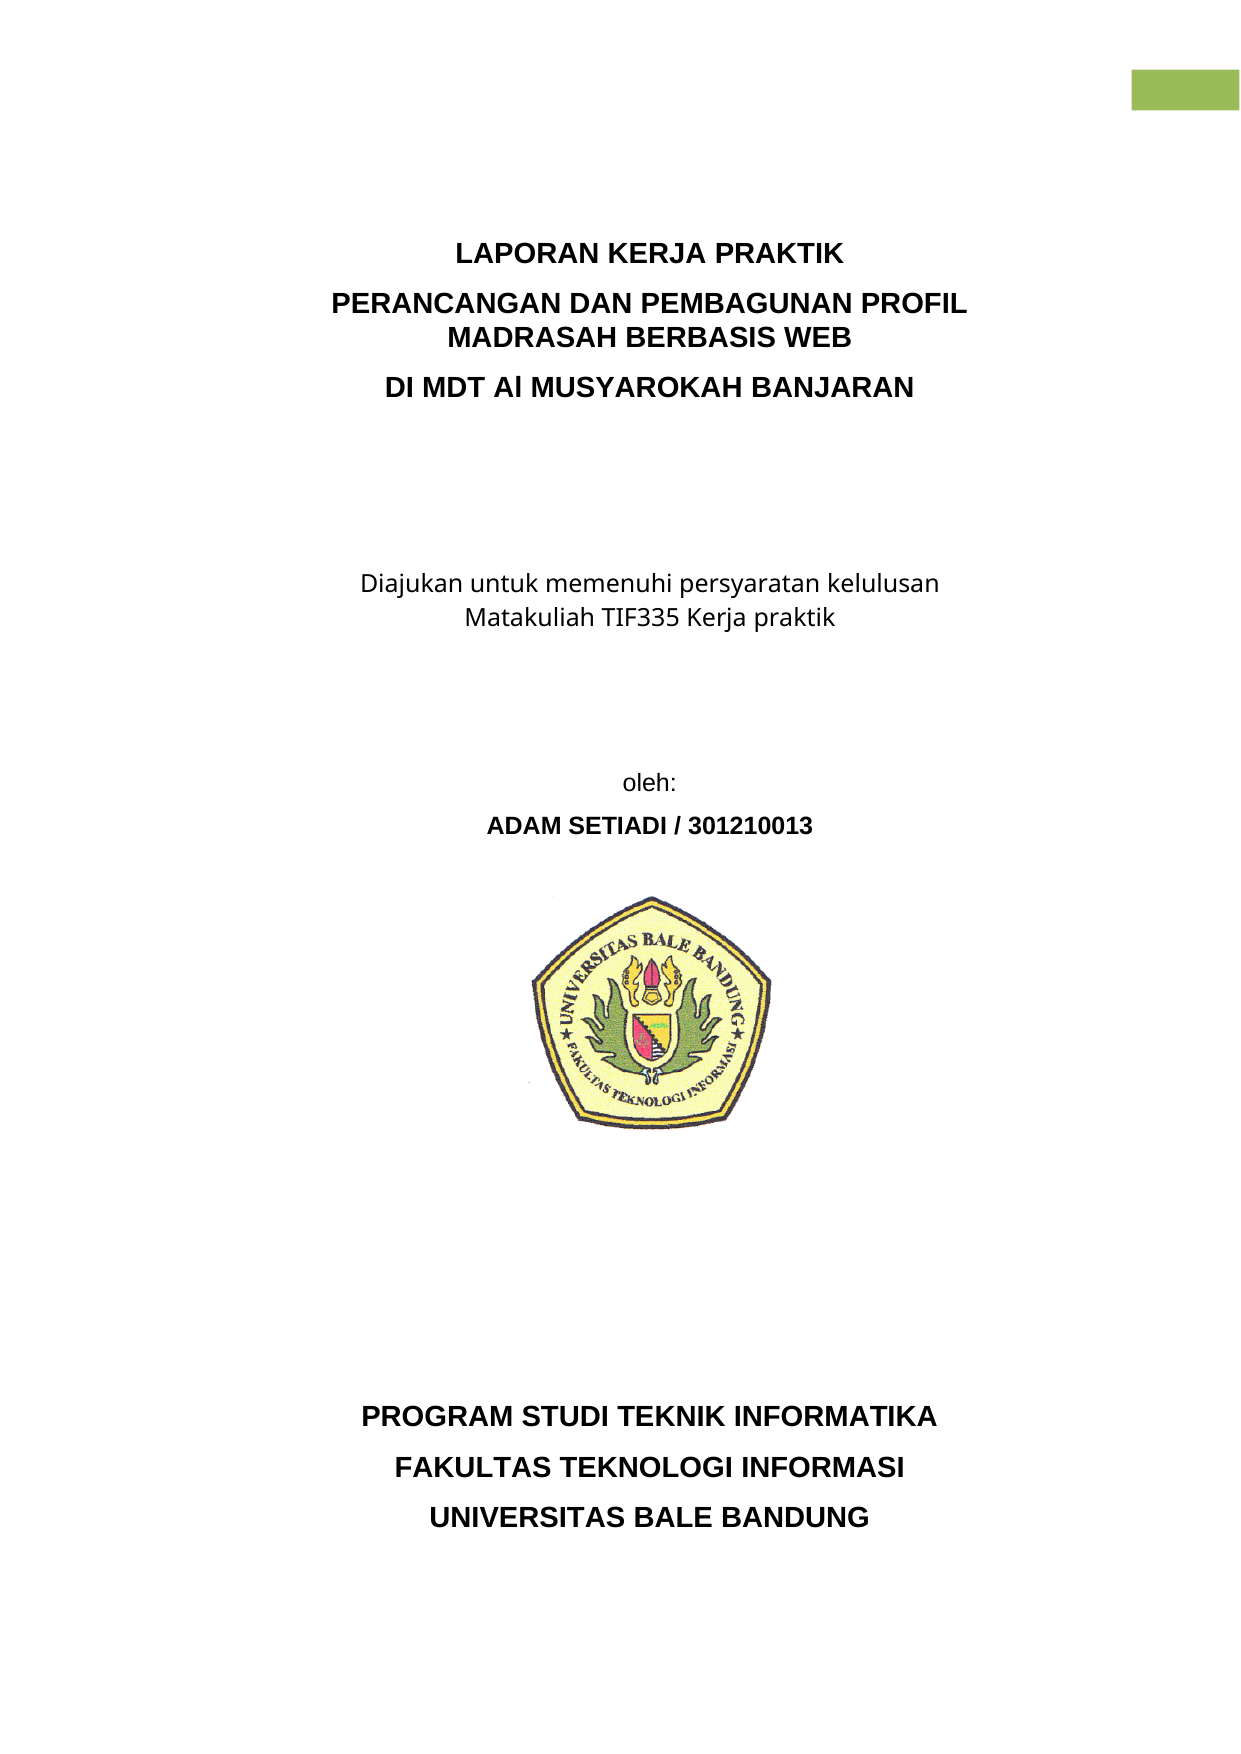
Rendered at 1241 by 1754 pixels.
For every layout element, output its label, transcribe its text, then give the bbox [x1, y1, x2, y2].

text UNIVERSITAS BALE BANDUNG [236, 1500, 1063, 1533]
text Diajukan untuk memenuhi persyaratan kelulusan [236, 566, 1063, 600]
text LAPORAN KERJA PRAKTIK [236, 236, 1063, 270]
picture [526, 892, 775, 1131]
text PERANCANGAN DAN PEMBAGUNAN PROFIL MADRASAH BERBASIS WEB [236, 286, 1063, 353]
text oleh: [236, 768, 1063, 797]
text Matakuliah TIF335 Kerja praktik [236, 600, 1063, 634]
text FAKULTAS TEKNOLOGI INFORMASI [236, 1449, 1063, 1483]
text ADAM SETIADI / 301210013 [236, 811, 1063, 840]
text DI MDT Al MUSYAROKAH BANJARAN [236, 370, 1063, 403]
text PROGRAM STUDI TEKNIK INFORMATIKA [236, 1399, 1063, 1433]
